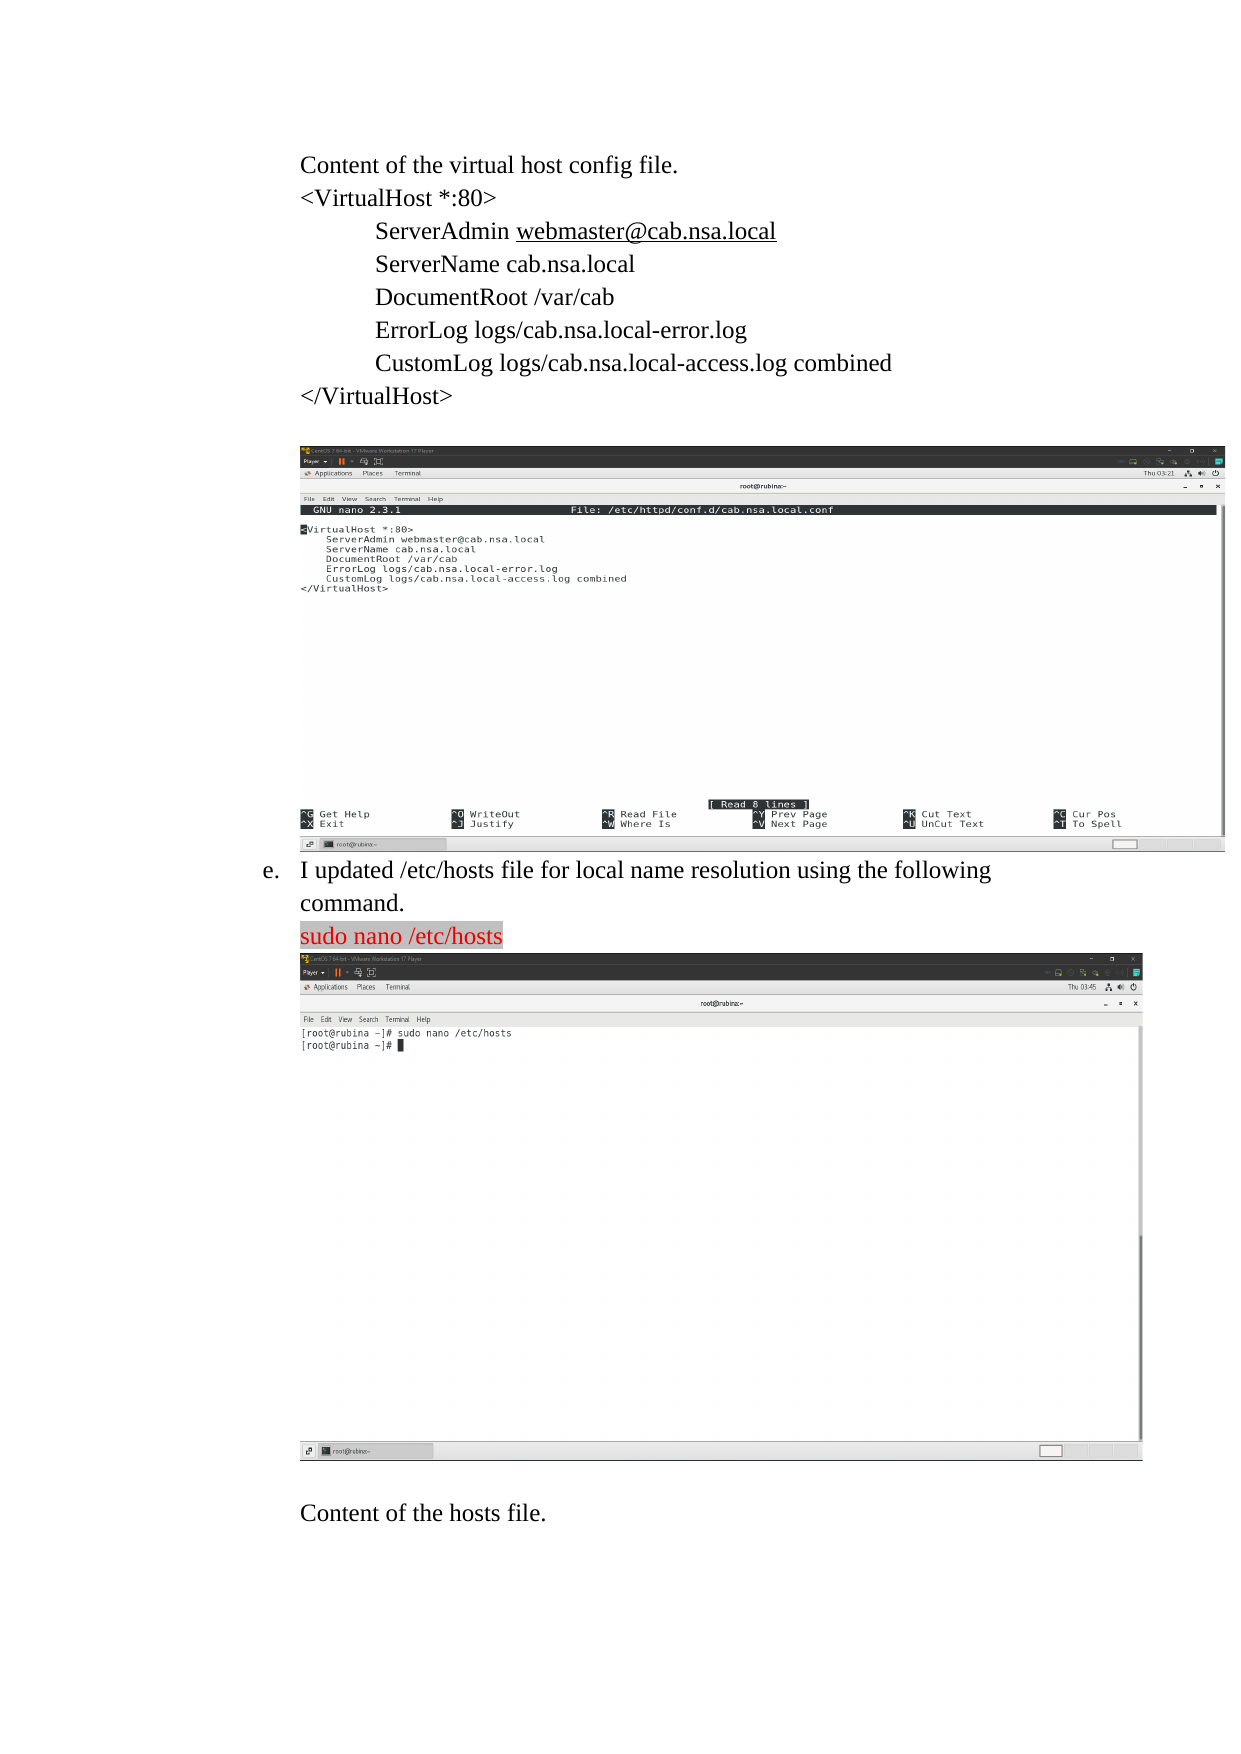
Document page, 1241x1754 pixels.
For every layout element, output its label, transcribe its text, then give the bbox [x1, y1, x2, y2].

text ServerName cab.nsa.local [300, 249, 1090, 278]
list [262, 855, 1090, 1527]
text ServerAdmin webmaster@cab.nsa.local [300, 216, 1090, 245]
text </VirtualHost> [300, 381, 1090, 410]
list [262, 150, 1090, 212]
text CustomLog logs/cab.nsa.local-access.log combined [300, 348, 1090, 377]
picture [300, 446, 1226, 852]
text DocumentRoot /var/cab [300, 282, 1090, 311]
text ErrorLog logs/cab.nsa.local-error.log [300, 315, 1090, 344]
picture [300, 953, 1143, 1461]
